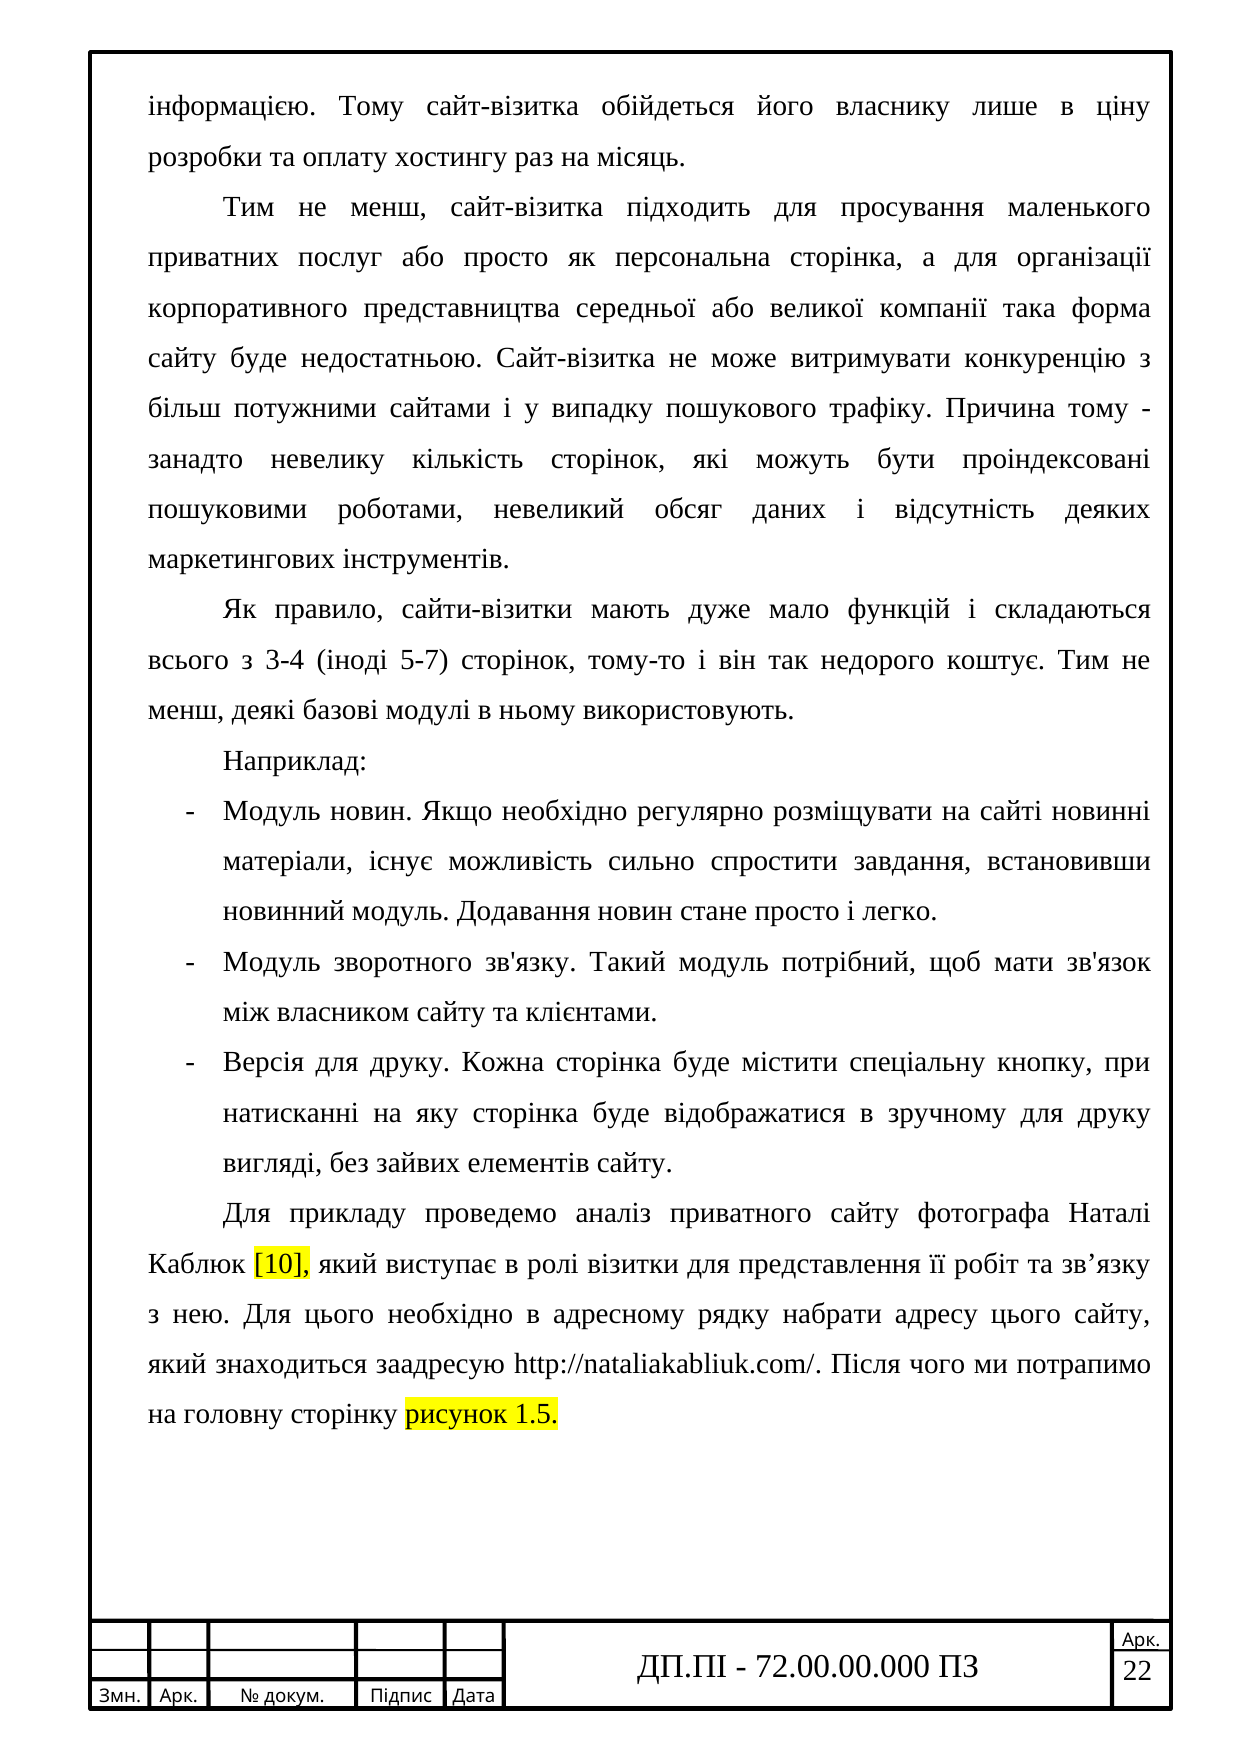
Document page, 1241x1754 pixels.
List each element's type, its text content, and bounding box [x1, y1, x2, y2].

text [148, 88, 1152, 172]
text Тим не менш, сайт-візитка підходить для просування маленького приватних послуг або просто як персональна сторінка, а для організації корпоративного представництва середньої або великої компанії така форма сайту буде недостатньою. Сайт-візитка не може витримувати конкуренцію з більш потужними сайтами і у випадку пошукового трафіку. Причина тому - занадто невелику кількість сторінок, які можуть бути проіндексовані пошуковими роботами, невеликий обсяг даних і відсутність деяких маркетингових інструментів. [148, 189, 1152, 575]
text Для прикладу проведемо аналіз приватного сайту фотографа Наталі Каблюк [10], який виступає в ролі візитки для представлення її робіт та зв’язку з нею. Для цього необхідно в адресному рядку набрати адресу цього сайту, який знаходиться заадресую http://nataliakabliuk.com/. Після чого ми потрапимо на головну сторінку рисунок 1.5. [148, 1195, 1152, 1430]
text Як правило, сайти-візитки мають дуже мало функцій і складаються всього з 3-4 (іноді 5-7) сторінок, тому-то і він так недорого коштує. Тим не менш, деякі базові модулі в ньому використовують. [148, 592, 1152, 726]
list Модуль новин. Якщо необхідно регулярно розміщувати на сайті новинні матеріали, існує можливість сильно спростити завдання, встановивши новинний модуль. Додавання новин стане просто і легко. [185, 793, 1152, 927]
text Наприклад: [148, 743, 1152, 776]
list Модуль зворотного зв'язку. Такий модуль потрібний, щоб мати зв'язок між власником сайту та клієнтами. [185, 944, 1152, 1028]
list Версія для друку. Кожна сторінка буде містити спеціальну кнопку, при натисканні на яку сторінка буде відображатися в зручному для друку вигляді, без зайвих елементів сайту. [185, 1044, 1152, 1179]
